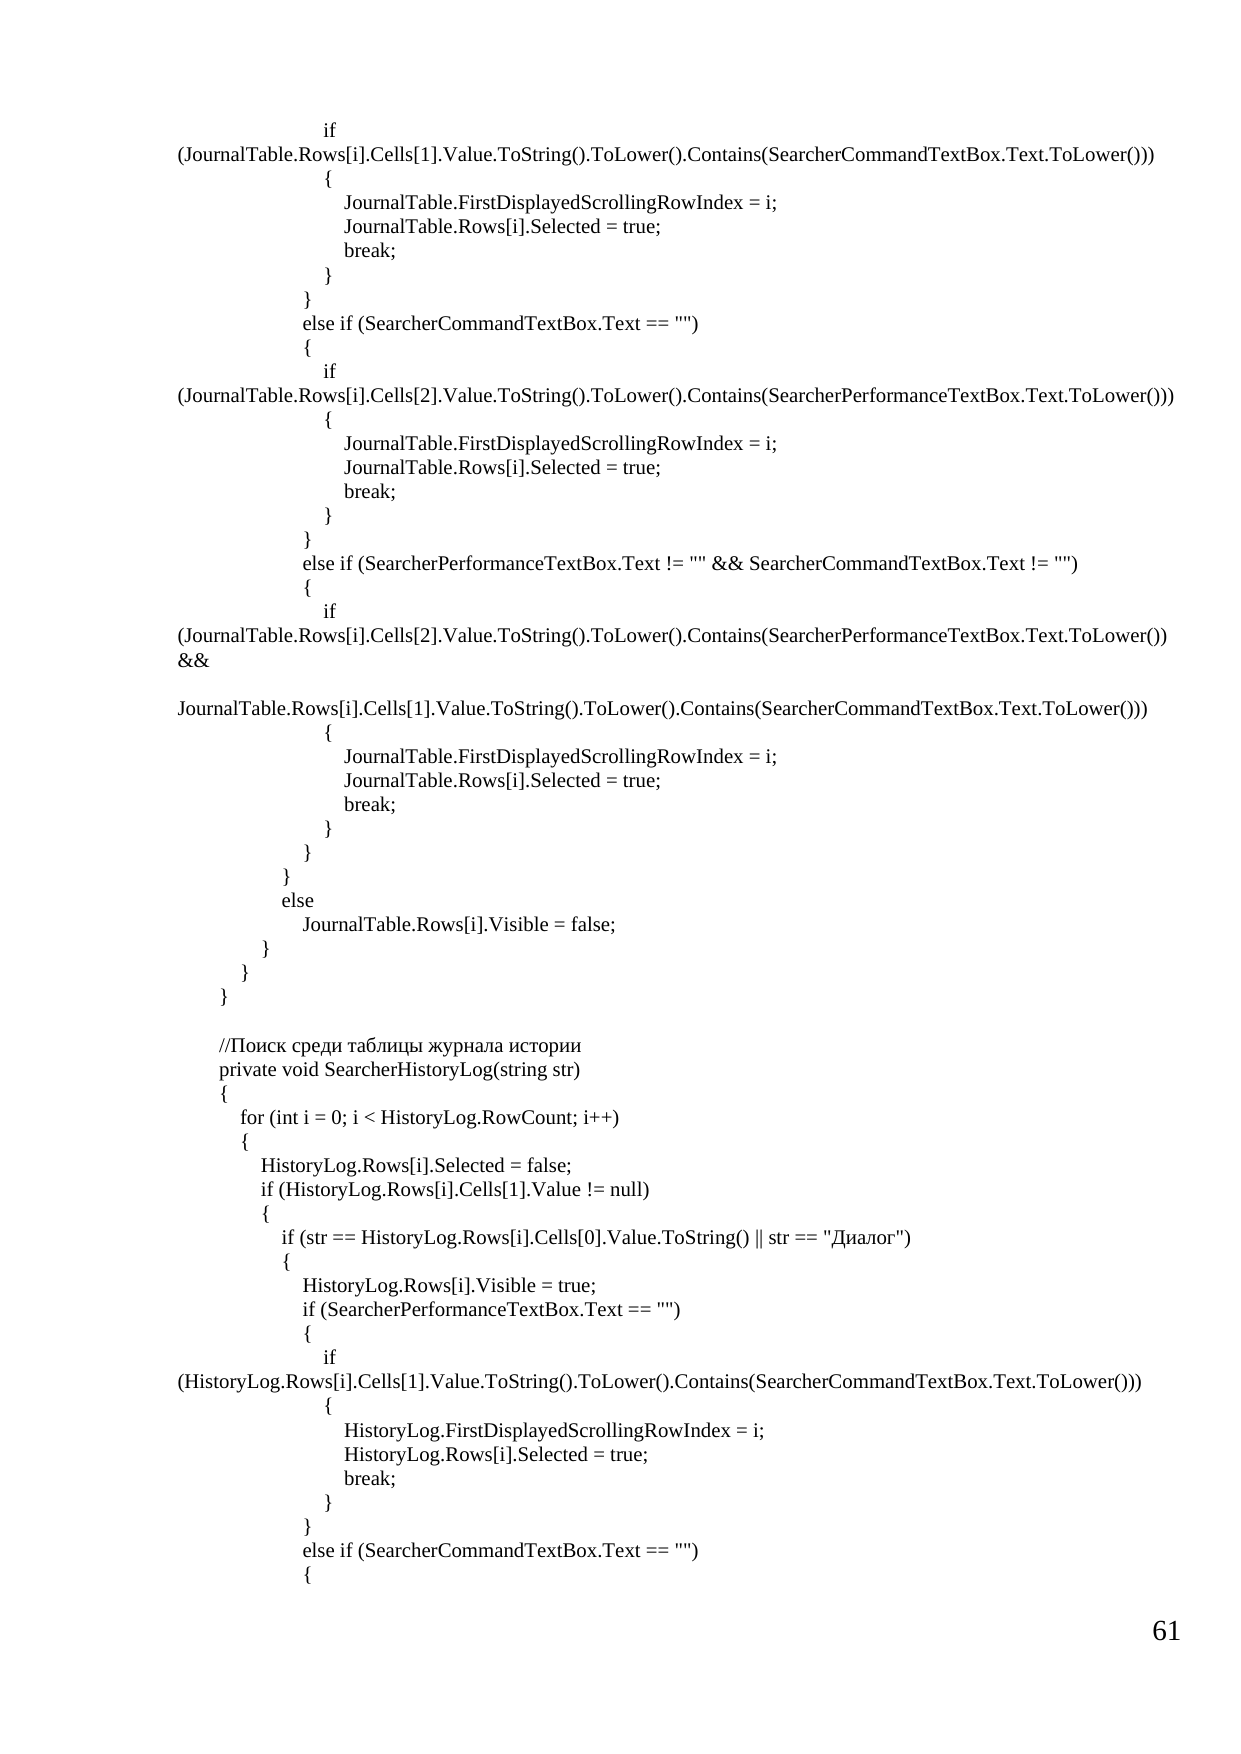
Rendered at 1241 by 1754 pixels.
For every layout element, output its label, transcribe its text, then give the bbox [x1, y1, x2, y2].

text { [177, 1562, 1181, 1586]
text JournalTable.FirstDisplayedScrollingRowIndex = i; [177, 431, 1181, 455]
text HistoryLog.Rows[i].Selected = false; [177, 1153, 1181, 1177]
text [177, 1417, 1181, 1442]
text if (str == HistoryLog.Rows[i].Cells[0].Value.ToString() || str == "Диалог") [177, 1225, 1181, 1249]
text if (JournalTable.Rows[i].Cells[2].Value.ToString().ToLower().Contains(SearcherPerformanceTextBox.Text.ToLower()) && [177, 599, 1181, 672]
text else if (SearcherCommandTextBox.Text == "") [177, 311, 1181, 335]
text JournalTable.FirstDisplayedScrollingRowIndex = i; [177, 190, 1181, 214]
text JournalTable.Rows[i].Selected = true; [177, 214, 1181, 238]
text } [177, 287, 1181, 311]
text { [177, 1249, 1181, 1273]
text else [177, 888, 1181, 912]
text break; [177, 1466, 1181, 1490]
text } [177, 816, 1181, 840]
text //Поиск среди таблицы журнала истории [177, 1032, 1181, 1057]
text } [177, 864, 1181, 888]
text { [177, 720, 1181, 744]
text break; [177, 479, 1181, 503]
text HistoryLog.Rows[i].Selected = true; [177, 1442, 1181, 1466]
text JournalTable.Rows[i].Cells[1].Value.ToString().ToLower().Contains(SearcherCommandTextBox.Text.ToLower())) [177, 672, 1181, 720]
text JournalTable.Rows[i].Visible = false; [177, 912, 1181, 936]
text { [177, 1129, 1181, 1153]
text HistoryLog.Rows[i].Visible = true; [177, 1273, 1181, 1297]
text } [177, 527, 1181, 551]
text else if (SearcherCommandTextBox.Text == "") [177, 1538, 1181, 1562]
text { [177, 1201, 1181, 1225]
text break; [177, 792, 1181, 816]
text else if (SearcherPerformanceTextBox.Text != "" && SearcherCommandTextBox.Text != "") [177, 551, 1181, 575]
text } [177, 936, 1181, 960]
text } [177, 1514, 1181, 1538]
text } [177, 840, 1181, 864]
text { [177, 1393, 1181, 1417]
text } [177, 503, 1181, 527]
text if (HistoryLog.Rows[i].Cells[1].Value.ToString().ToLower().Contains(SearcherCommandTextBox.Text.ToLower())) [177, 1345, 1181, 1393]
text { [177, 1321, 1181, 1345]
text if (HistoryLog.Rows[i].Cells[1].Value != null) [177, 1177, 1181, 1201]
text for (int i = 0; i < HistoryLog.RowCount; i++) [177, 1105, 1181, 1129]
text JournalTable.FirstDisplayedScrollingRowIndex = i; [177, 744, 1181, 768]
text if (SearcherPerformanceTextBox.Text == "") [177, 1297, 1181, 1321]
text JournalTable.Rows[i].Selected = true; [177, 455, 1181, 479]
text if (JournalTable.Rows[i].Cells[2].Value.ToString().ToLower().Contains(SearcherPerformanceTextBox.Text.ToLower())) [177, 359, 1181, 407]
text private void SearcherHistoryLog(string str) [177, 1057, 1181, 1081]
text } [177, 984, 1181, 1008]
text { [177, 166, 1181, 190]
text if (JournalTable.Rows[i].Cells[1].Value.ToString().ToLower().Contains(SearcherCommandTextBox.Text.ToLower())) [177, 118, 1181, 166]
text } [177, 1490, 1181, 1514]
text } [177, 960, 1181, 984]
text { [177, 407, 1181, 431]
text { [177, 335, 1181, 359]
text { [177, 575, 1181, 599]
text JournalTable.Rows[i].Selected = true; [177, 768, 1181, 792]
text break; [177, 238, 1181, 262]
text { [177, 1081, 1181, 1105]
text } [177, 262, 1181, 287]
